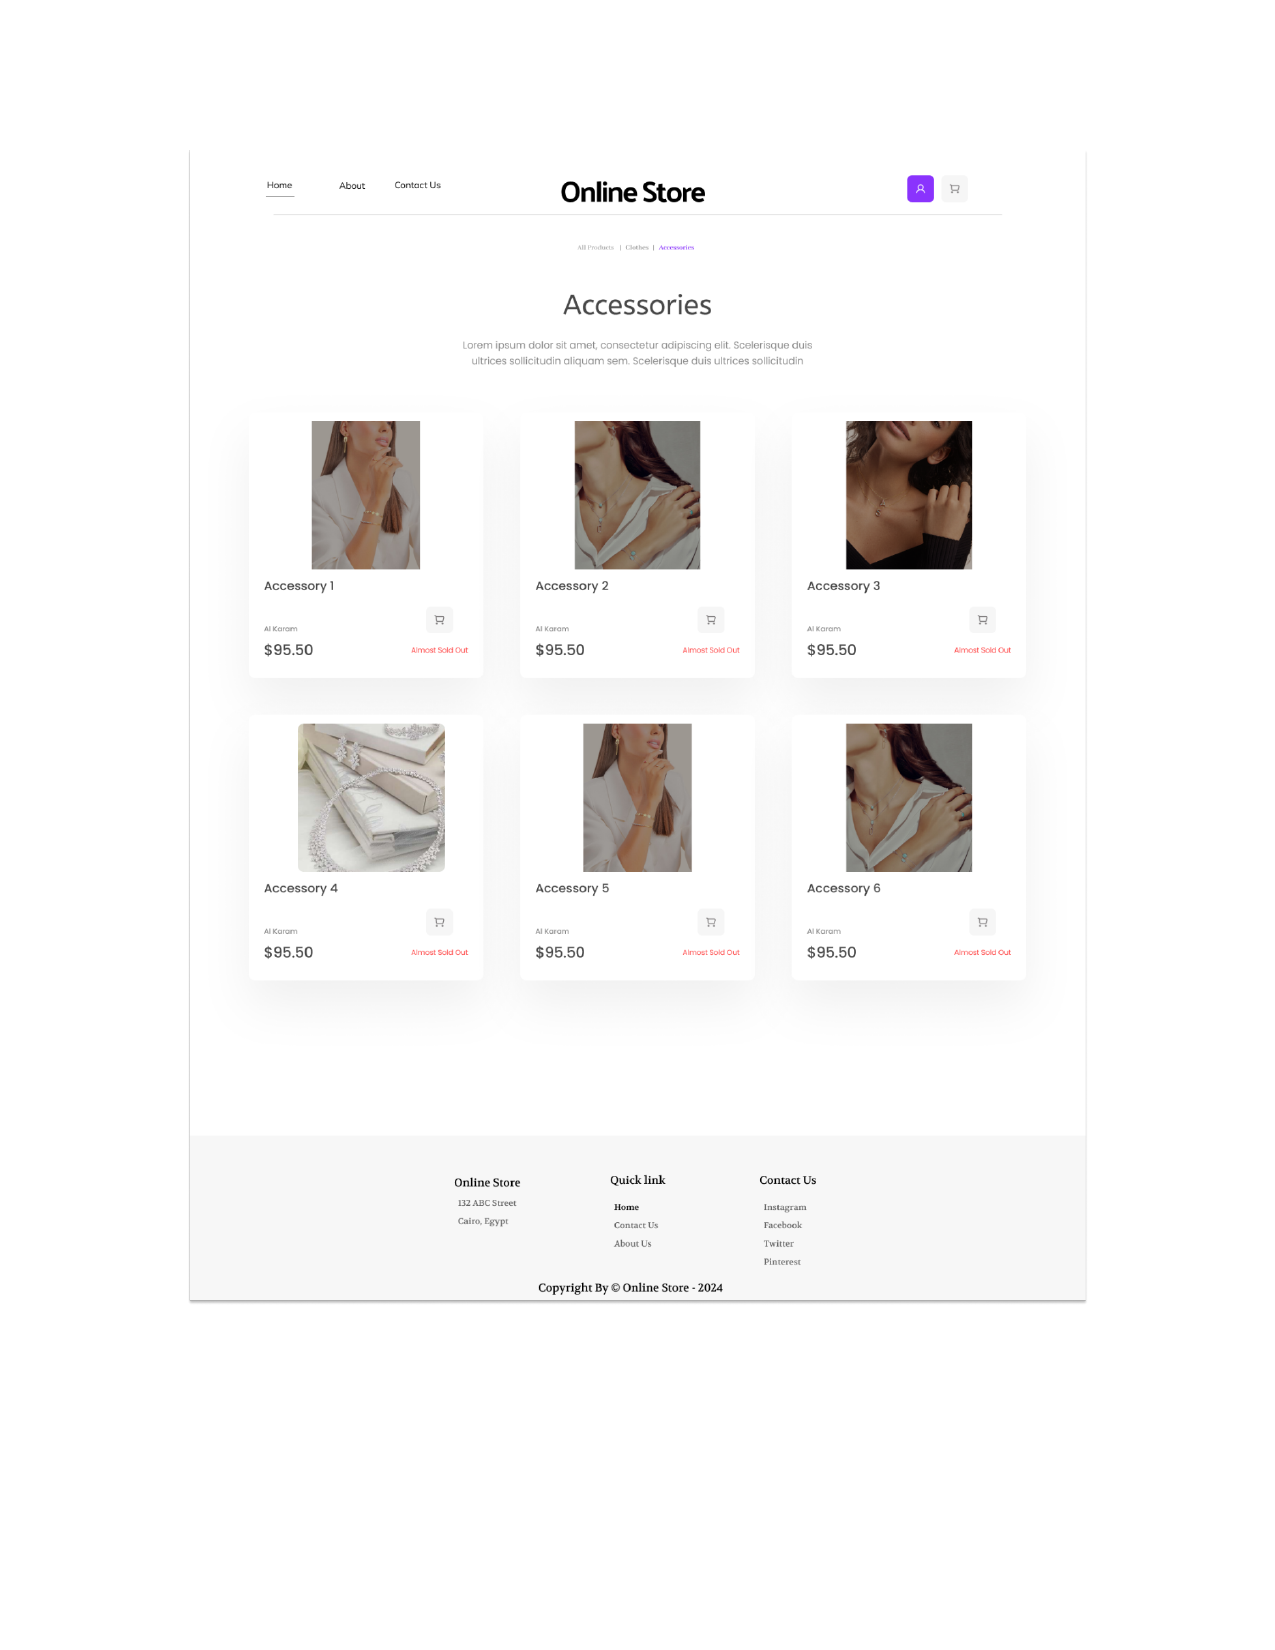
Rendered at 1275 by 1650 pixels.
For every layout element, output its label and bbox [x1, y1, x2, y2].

picture [187, 150, 1088, 1305]
